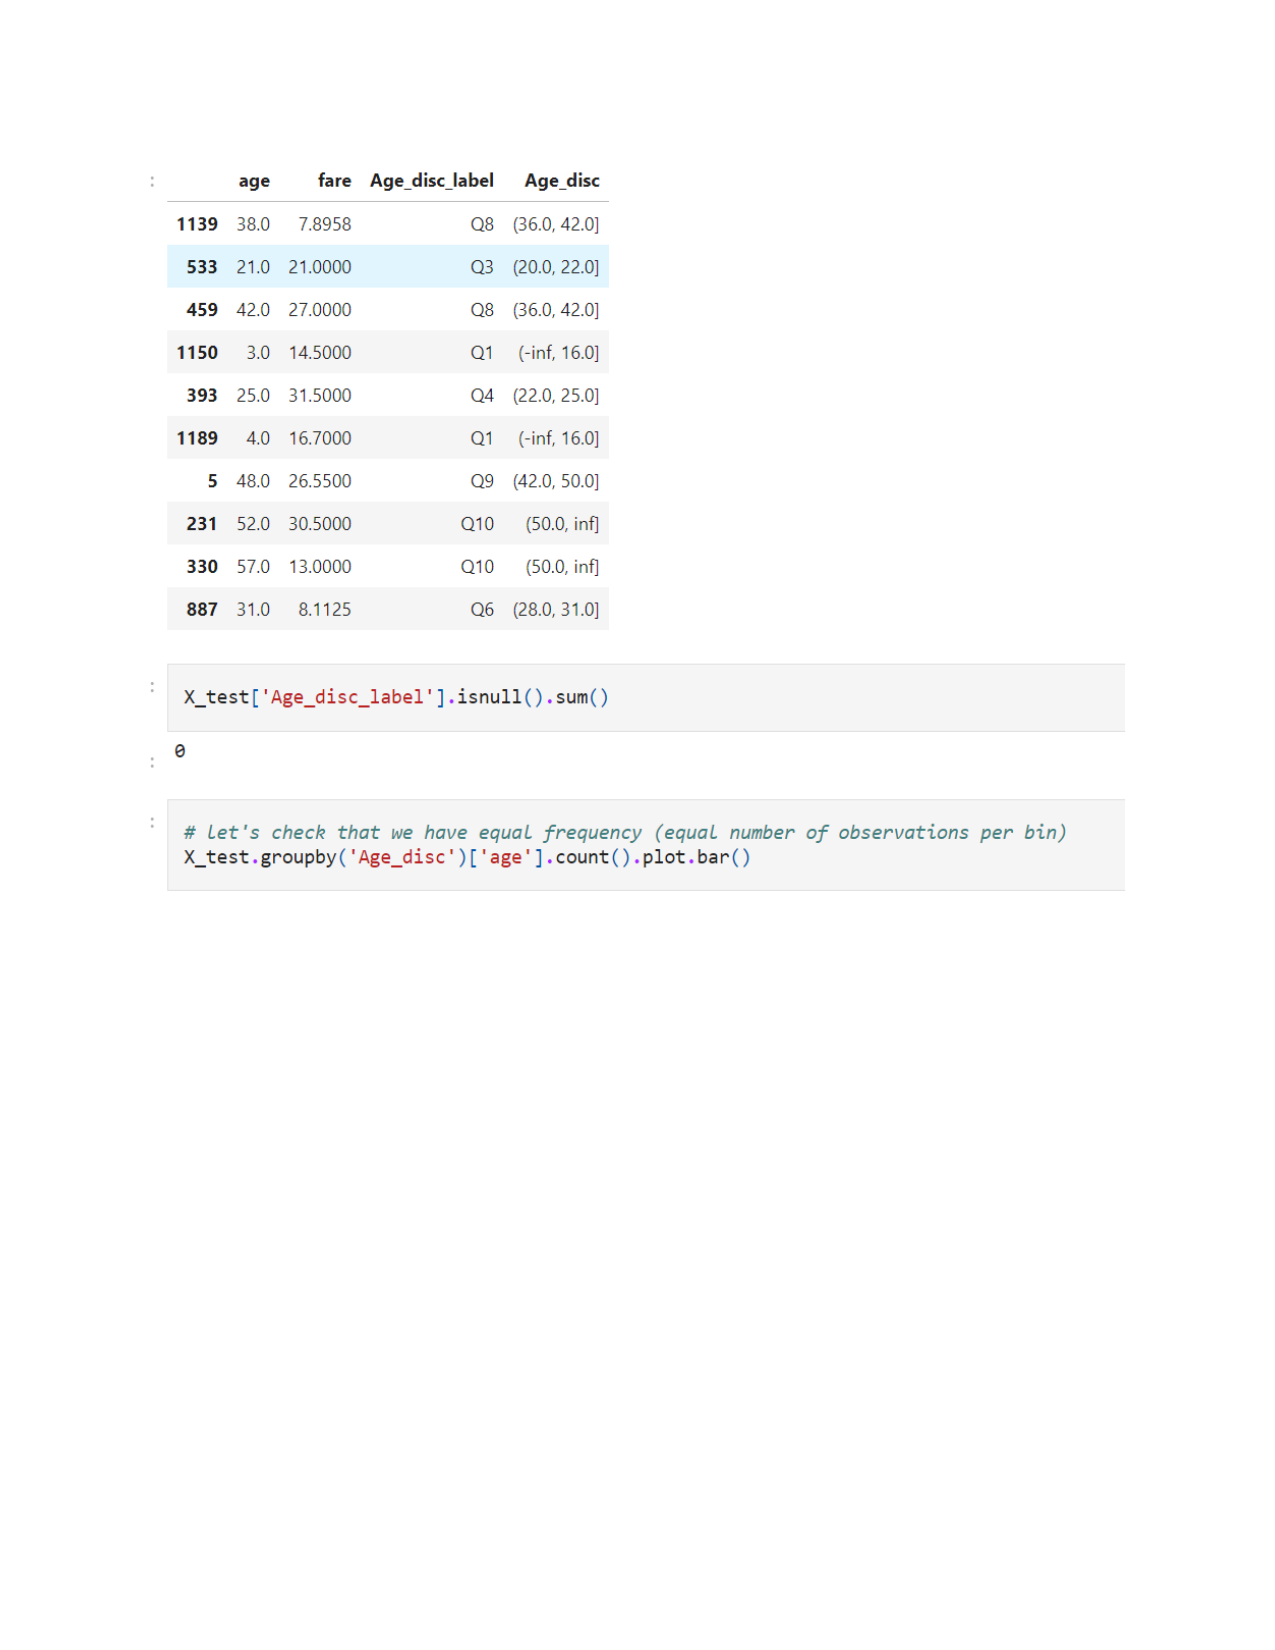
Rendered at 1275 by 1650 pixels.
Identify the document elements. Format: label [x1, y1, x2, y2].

picture [150, 150, 1125, 895]
